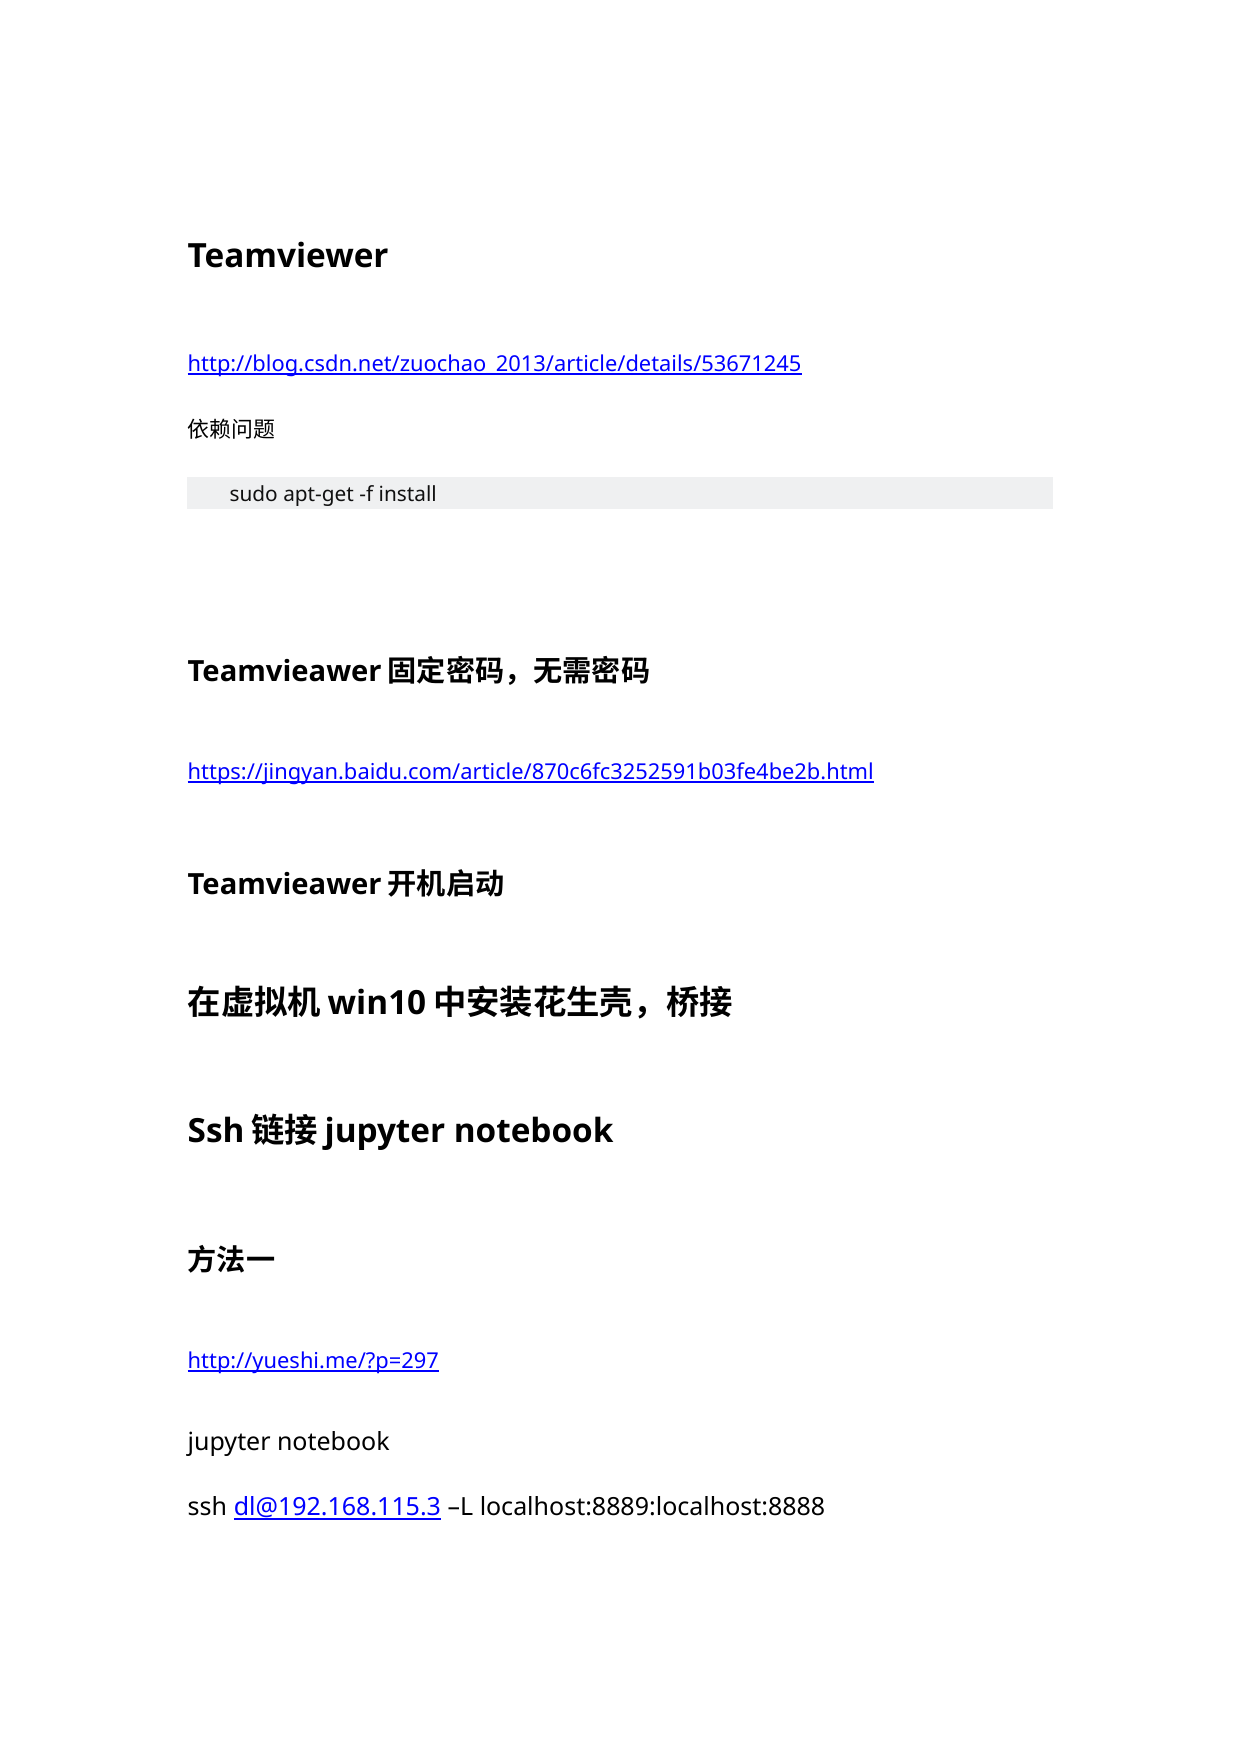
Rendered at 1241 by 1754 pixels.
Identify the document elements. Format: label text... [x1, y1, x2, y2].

subtitle Teamvieawer固定密码，无需密码 [187, 636, 1053, 701]
subtitle Teamvieawer开机启动 [187, 849, 1053, 914]
text http://blog.csdn.net/zuochao_2013/article/details/53671245 [187, 347, 1053, 379]
subtitle Ssh链接jupyter notebook [187, 1095, 1053, 1160]
subtitle 方法一 [187, 1225, 1053, 1290]
text https://jingyan.baidu.com/article/870c6fc3252591b03fe4be2b.html [187, 755, 1053, 787]
text ssh dl@192.168.115.3 –L localhost:8889:localhost:8888 [187, 1473, 1053, 1538]
text jupyter notebook [187, 1408, 1053, 1473]
subtitle 在虚拟机win10中安装花生壳，桥接 [187, 968, 1053, 1033]
subtitle Teamviewer [187, 222, 1053, 287]
text sudo apt-get -f install [187, 477, 1053, 509]
text 依赖问题 [187, 412, 1053, 444]
text http://yueshi.me/?p=297 [187, 1343, 1053, 1376]
